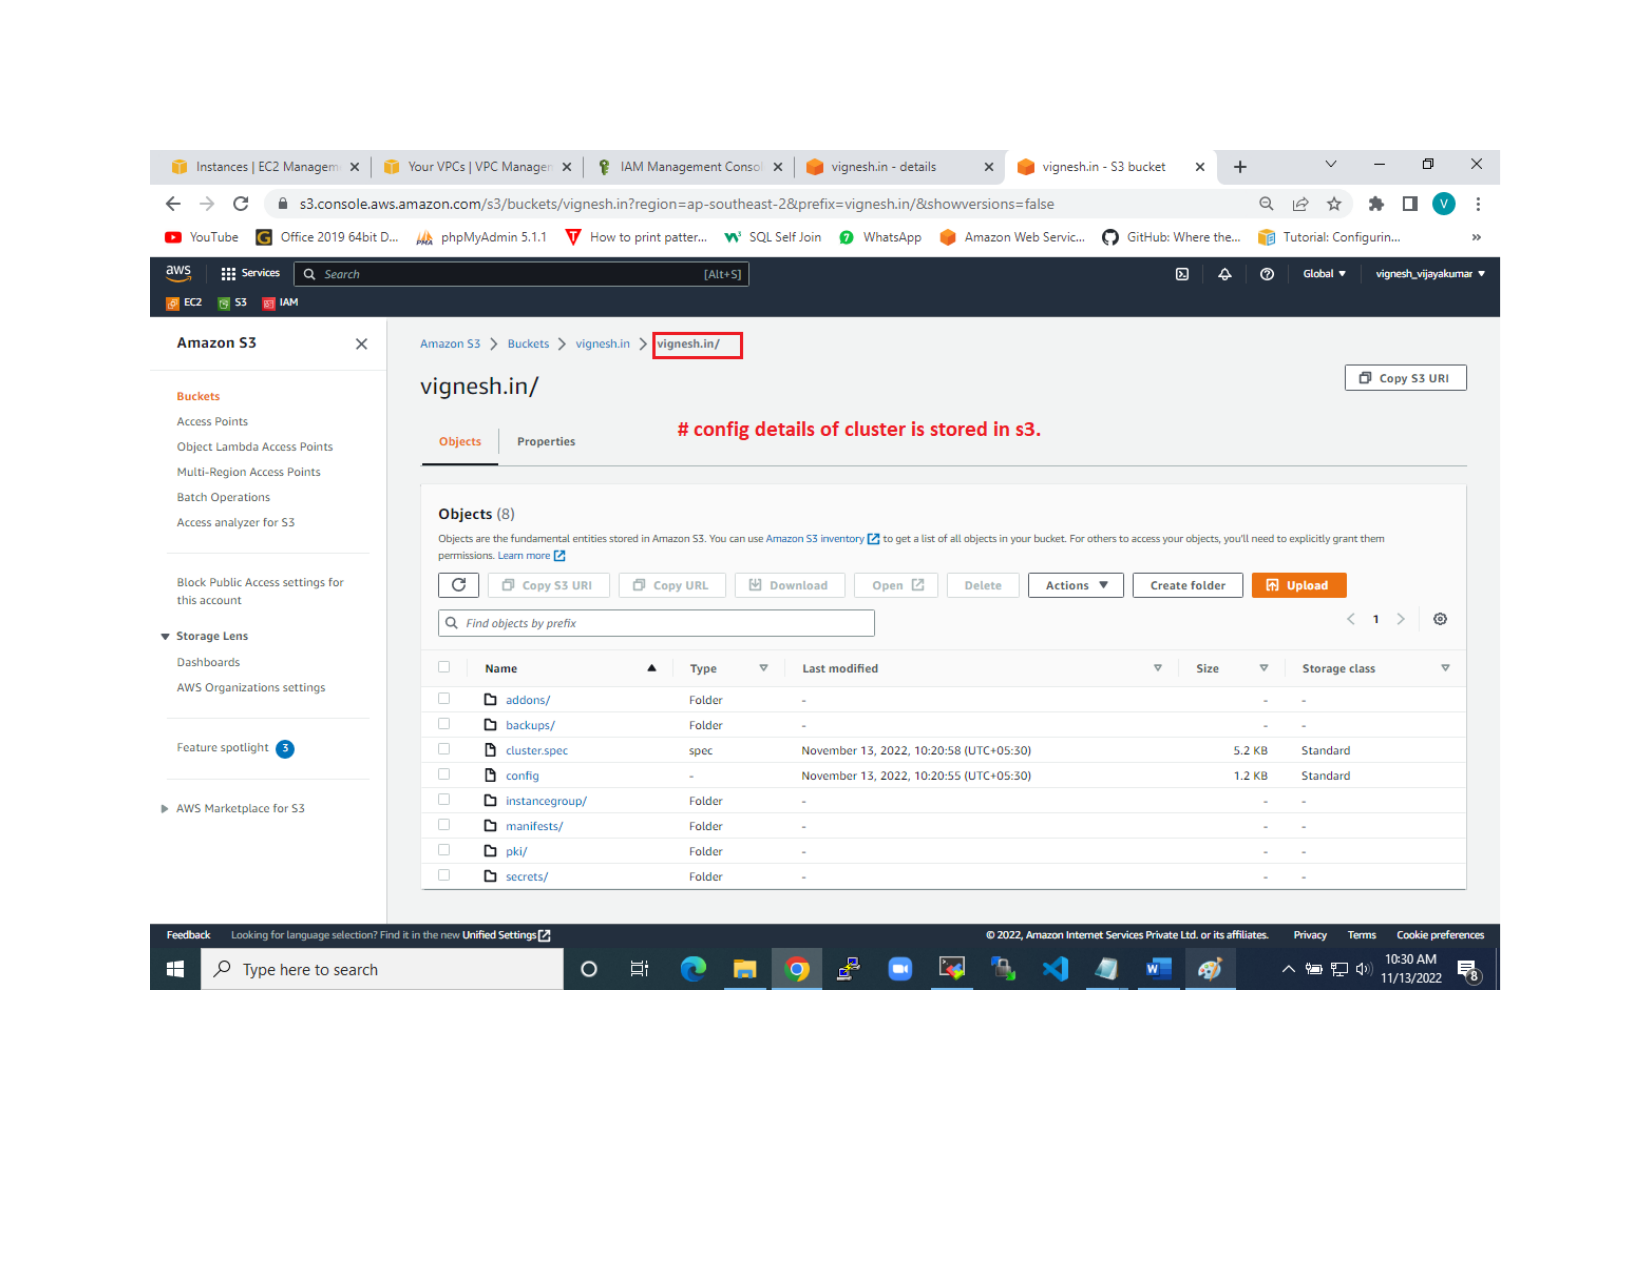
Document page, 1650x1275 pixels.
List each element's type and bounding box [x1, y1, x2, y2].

picture [150, 150, 1500, 990]
